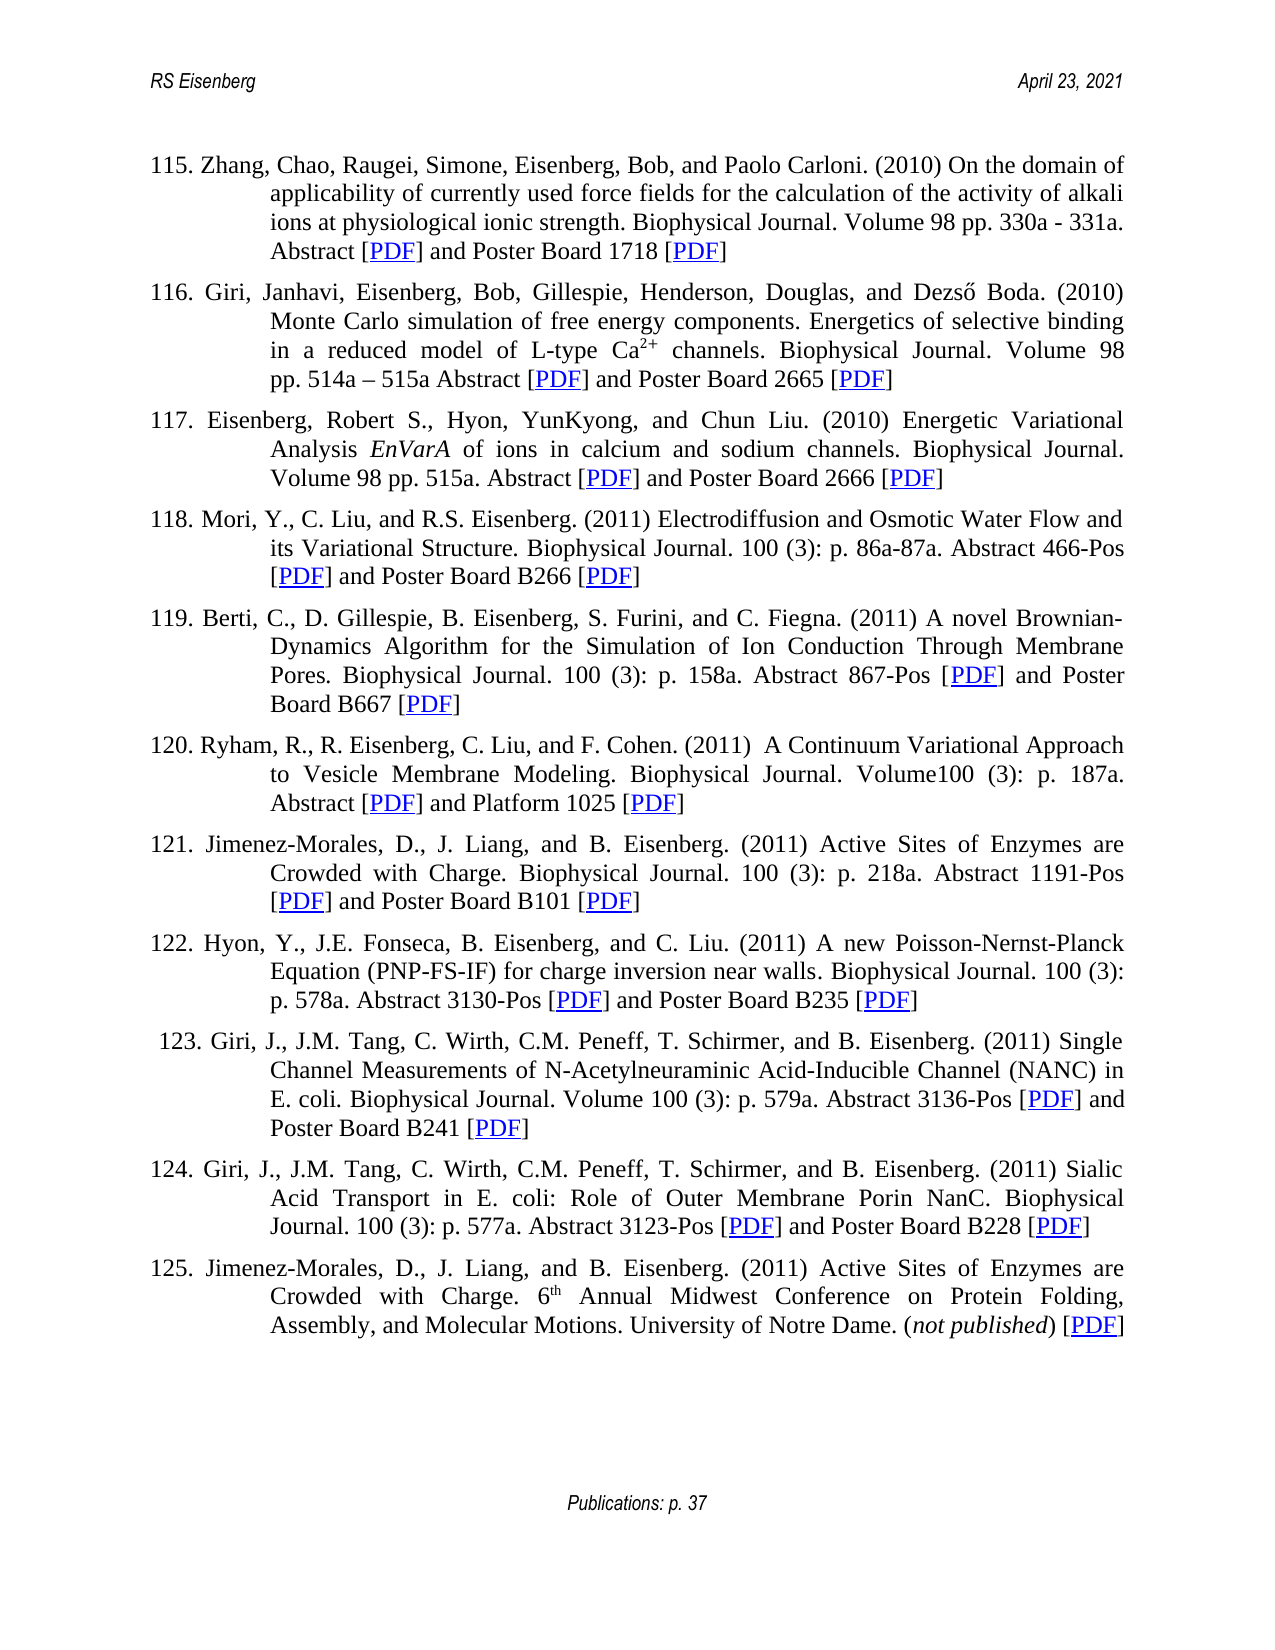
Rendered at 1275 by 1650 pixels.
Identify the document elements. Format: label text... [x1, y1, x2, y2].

text 123. Giri, J., J.M. Tang, C. Wirth, C.M. Peneff, T. Schirmer, and B. Eisenberg. (2011) Single Channel Measurements of N-Acetylneuraminic Acid-Inducible Channel (NANC) in E. coli. Biophysical Journal. Volume 100 (3): p. 579a. Abstract 3136-Pos [PDF] and Poster Board B241 [PDF] [150, 1026, 1125, 1141]
text 121. Jimenez-Morales, D., J. Liang, and B. Eisenberg. (2011) Active Sites of Enzymes are Crowded with Charge. Biophysical Journal. 100 (3): p. 218a. Abstract 1191-Pos [PDF] and Poster Board B101 [PDF] [150, 829, 1125, 915]
text 120. Ryham, R., R. Eisenberg, C. Liu, and F. Cohen. (2011) A Continuum Variational Approach to Vesicle Membrane Modeling. Biophysical Journal. Volume100 (3): p. 187a. Abstract [PDF] and Platform 1025 [PDF] [150, 730, 1125, 816]
text 119. Berti, C., D. Gillespie, B. Eisenberg, S. Furini, and C. Fiegna. (2011) A novel Brownian-Dynamics Algorithm for the Simulation of Ion Conduction Through Membrane Pores. Biophysical Journal. 100 (3): p. 158a. Abstract 867-Pos [PDF] and Poster Board B667 [PDF] [150, 603, 1125, 718]
text 124. Giri, J., J.M. Tang, C. Wirth, C.M. Peneff, T. Schirmer, and B. Eisenberg. (2011) Sialic Acid Transport in E. coli: Role of Outer Membrane Porin NanC. Biophysical Journal. 100 (3): p. 577a. Abstract 3123-Pos [PDF] and Poster Board B228 [PDF] [150, 1154, 1125, 1240]
text 125. Jimenez-Morales, D., J. Liang, and B. Eisenberg. (2011) Active Sites of Enzymes are Crowded with Charge. 6th Annual Midwest Conference on Protein Folding, Assembly, and Molecular Motions. University of Notre Dame. (not published) [PDF] [150, 1253, 1125, 1339]
text 116. Giri, Janhavi, Eisenberg, Bob, Gillespie, Henderson, Douglas, and Dezső Boda. (2010) Monte Carlo simulation of free energy components. Energetics of selective binding in a reduced model of L-type Ca2+ channels. Biophysical Journal. Volume 98 pp. 514a – 515a Abstract [PDF] and Poster Board 2665 [PDF] [150, 277, 1125, 393]
text 115. Zhang, Chao, Raugei, Simone, Eisenberg, Bob, and Paolo Carloni. (2010) On the domain of applicability of currently used force fields for the calculation of the activity of alkali ions at physiological ionic strength. Biophysical Journal. Volume 98 pp. 330a - 331a. Abstract [PDF] and Poster Board 1718 [PDF] [150, 150, 1125, 265]
text 118. Mori, Y., C. Liu, and R.S. Eisenberg. (2011) Electrodiffusion and Osmotic Water Flow and its Variational Structure. Biophysical Journal. 100 (3): p. 86a-87a. Abstract 466-Pos [PDF] and Poster Board B266 [PDF] [150, 504, 1125, 590]
text 117. Eisenberg, Robert S., Hyon, YunKyong, and Chun Liu. (2010) Energetic Variational Analysis EnVarA of ions in calcium and sodium channels. Biophysical Journal. Volume 98 pp. 515a. Abstract [PDF] and Poster Board 2666 [PDF] [150, 405, 1125, 491]
text 122. Hyon, Y., J.E. Fonseca, B. Eisenberg, and C. Liu. (2011) A new Poisson-Nernst-Planck Equation (PNP-FS-IF) for charge inversion near walls. Biophysical Journal. 100 (3): p. 578a. Abstract 3130-Pos [PDF] and Poster Board B235 [PDF] [150, 928, 1125, 1014]
